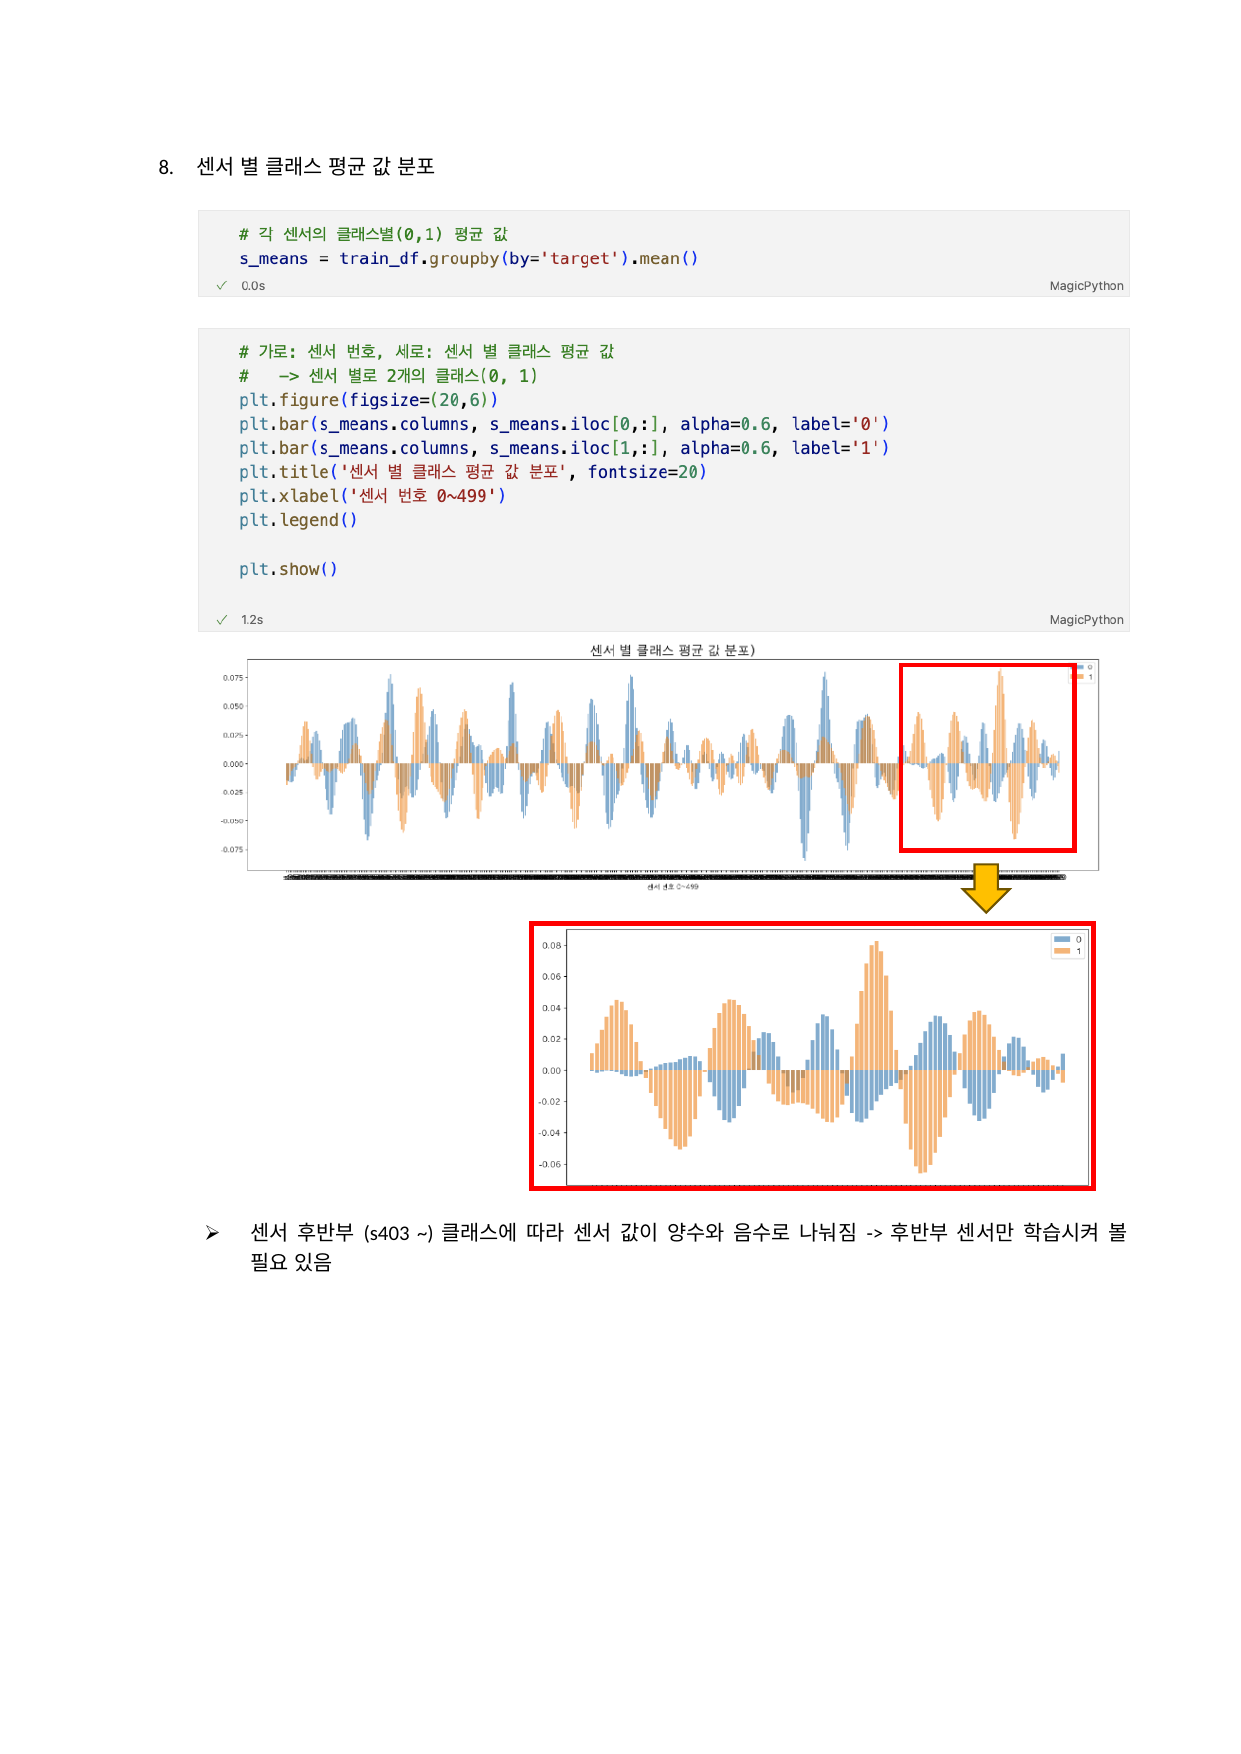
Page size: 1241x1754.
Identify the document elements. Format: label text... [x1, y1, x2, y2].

list 센서 후반부 (s403 ~) 클래스에 따라 센서 값이 양수와 음수로 나눠짐 -> 후반부 센서만 학습시켜 볼 필요 있음 [204, 1216, 1128, 1277]
picture [195, 205, 1137, 896]
picture [534, 926, 1091, 1186]
list 센서 별 클래스 평균 값 분포 [158, 150, 1128, 180]
